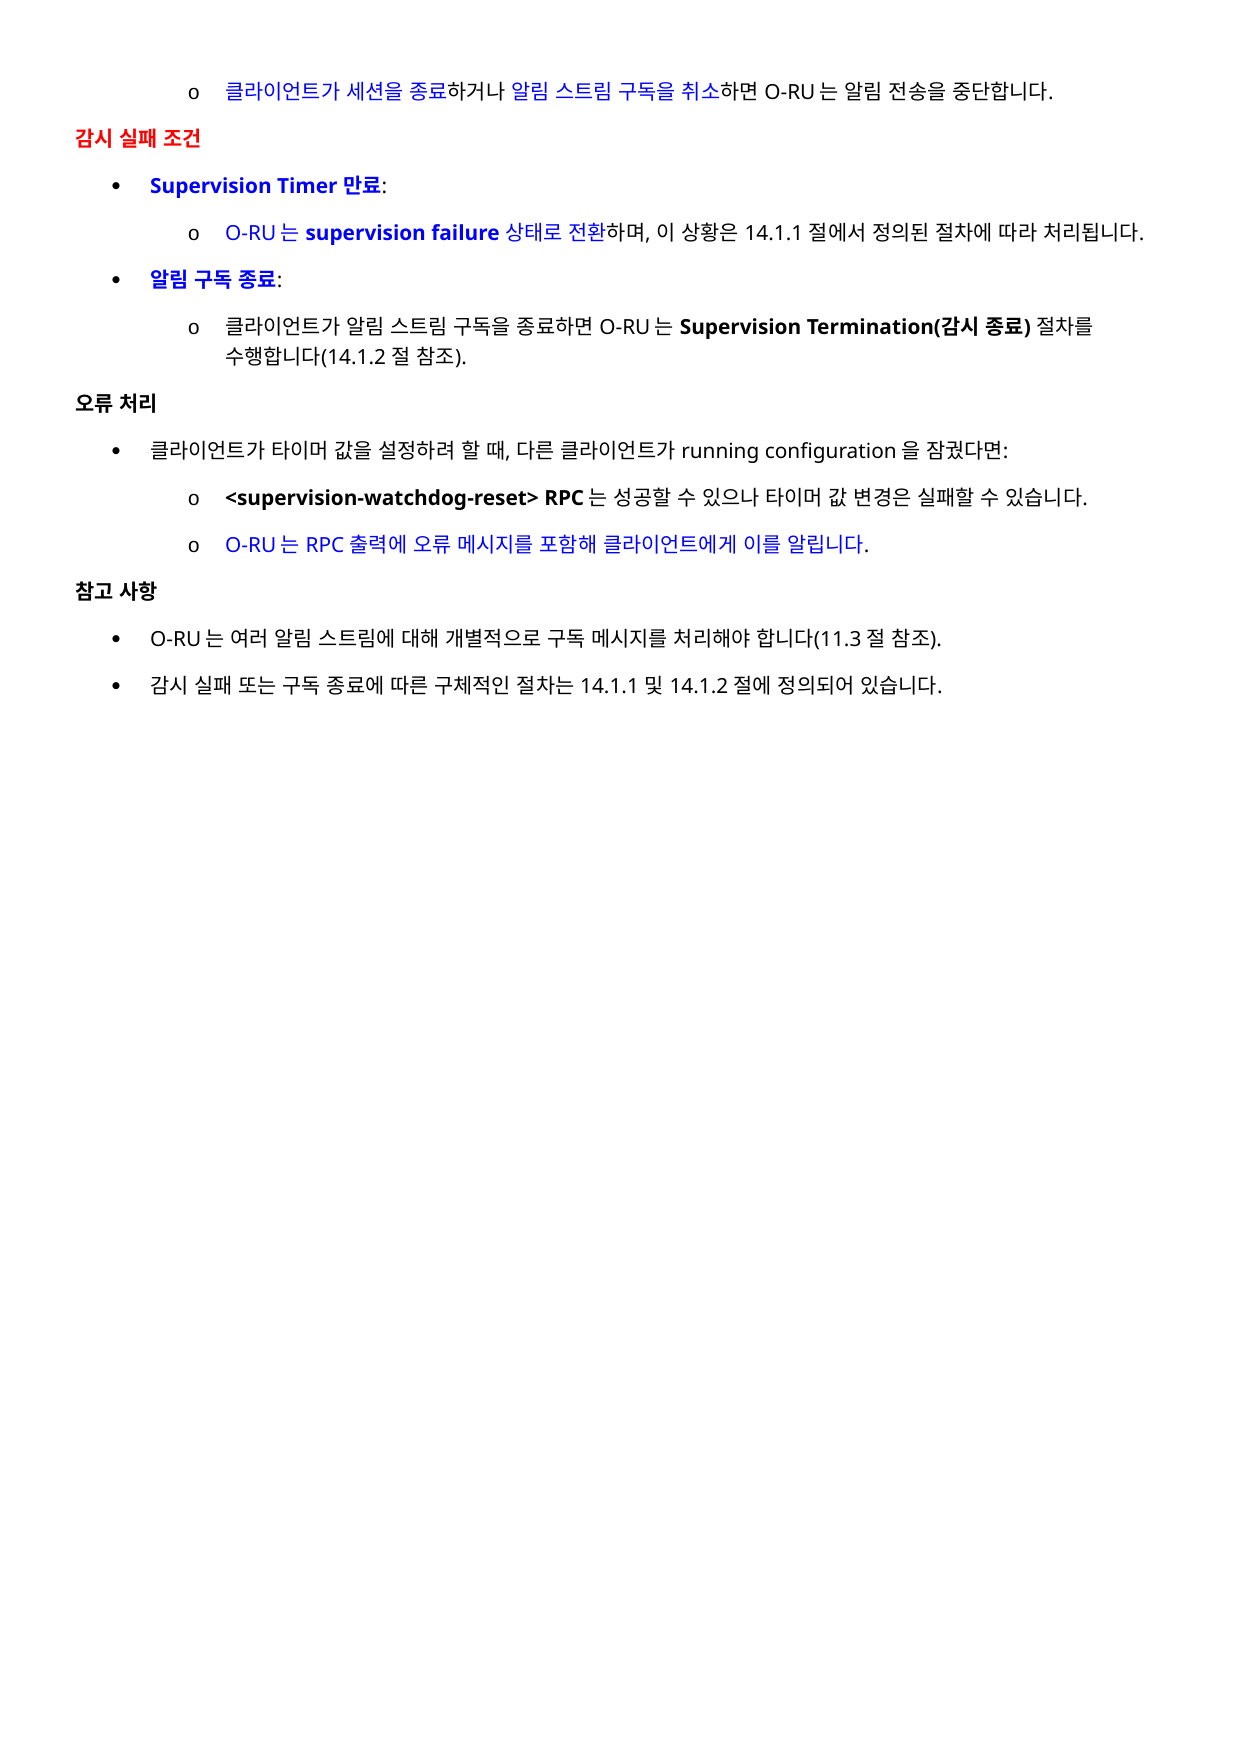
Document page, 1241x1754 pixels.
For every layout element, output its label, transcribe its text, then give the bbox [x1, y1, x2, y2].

list 알림 구독 종료: [112, 263, 1165, 293]
list O-RU는 RPC 출력에 오류 메시지를 포함해 클라이언트에게 이를 알립니다. [187, 528, 1165, 559]
list O-RU는 supervision failure 상태로 전환하며, 이 상황은 14.1.1 절에서 정의된 절차에 따라 처리됩니다. [187, 216, 1165, 246]
list O-RU는 여러 알림 스트림에 대해 개별적으로 구독 메시지를 처리해야 합니다(11.3 절 참조). [112, 622, 1165, 653]
list 클라이언트가 알림 스트림 구독을 종료하면 O-RU는 Supervision Termination(감시 종료) 절차를 수행합니다(14.1.2 절 참조). [187, 310, 1165, 371]
list Supervision Timer 만료: [112, 169, 1165, 199]
text 참고 사항 [75, 575, 1165, 606]
list <supervision-watchdog-reset> RPC는 성공할 수 있으나 타이머 값 변경은 실패할 수 있습니다. [187, 481, 1165, 512]
text 오류 처리 [75, 387, 1165, 418]
list 클라이언트가 타이머 값을 설정하려 할 때, 다른 클라이언트가 running configuration을 잠궜다면: [112, 434, 1165, 464]
list 클라이언트가 세션을 종료하거나 알림 스트림 구독을 취소하면 O-RU는 알림 전송을 중단합니다. [187, 75, 1165, 105]
text 감시 실패 조건 [75, 122, 1165, 152]
list 감시 실패 또는 구독 종료에 따른 구체적인 절차는 14.1.1 및 14.1.2 절에 정의되어 있습니다. [112, 669, 1165, 699]
